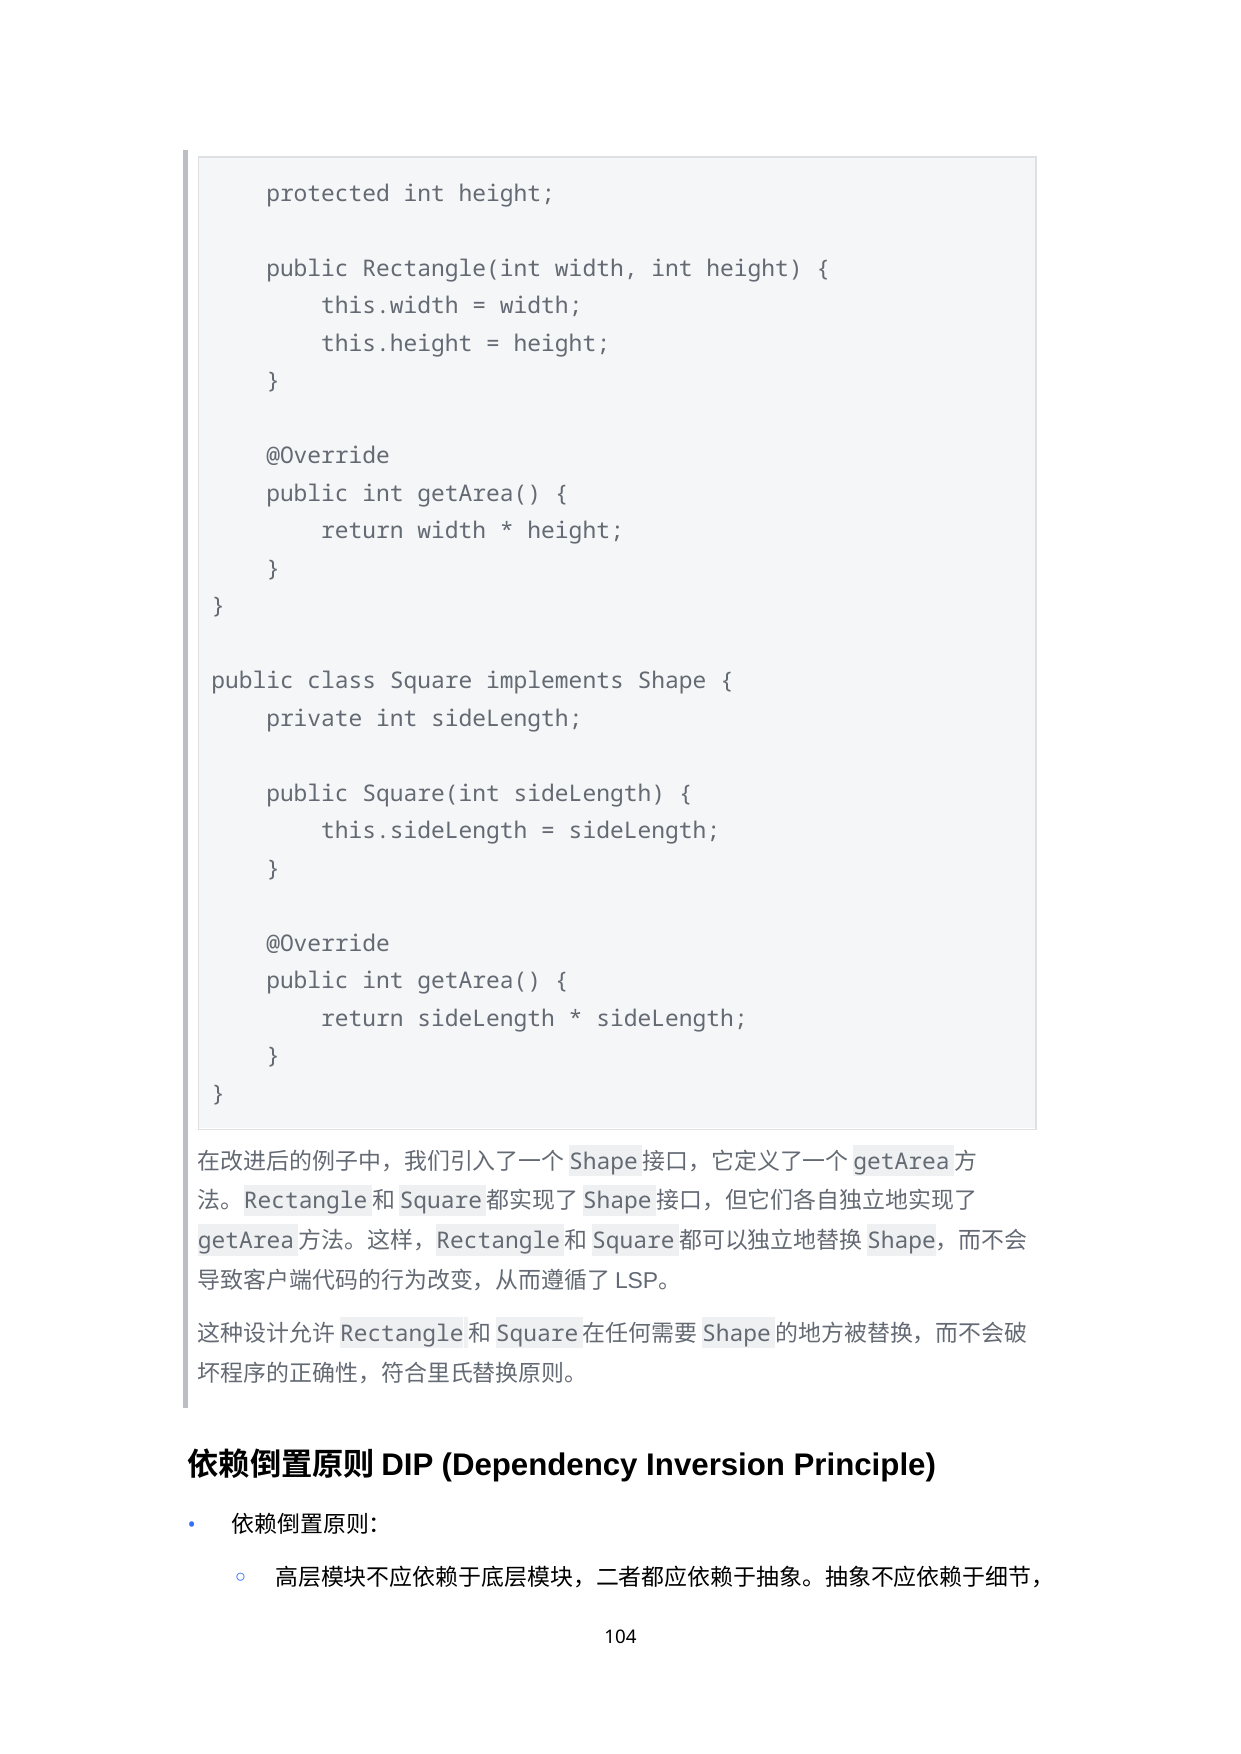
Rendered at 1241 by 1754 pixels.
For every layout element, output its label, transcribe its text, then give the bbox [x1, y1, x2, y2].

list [235, 1558, 1053, 1592]
list 依赖倒置原则： [187, 1506, 1053, 1539]
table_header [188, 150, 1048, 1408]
text 依赖倒置原则DIP (Dependency Inversion Principle) [187, 1439, 1053, 1485]
